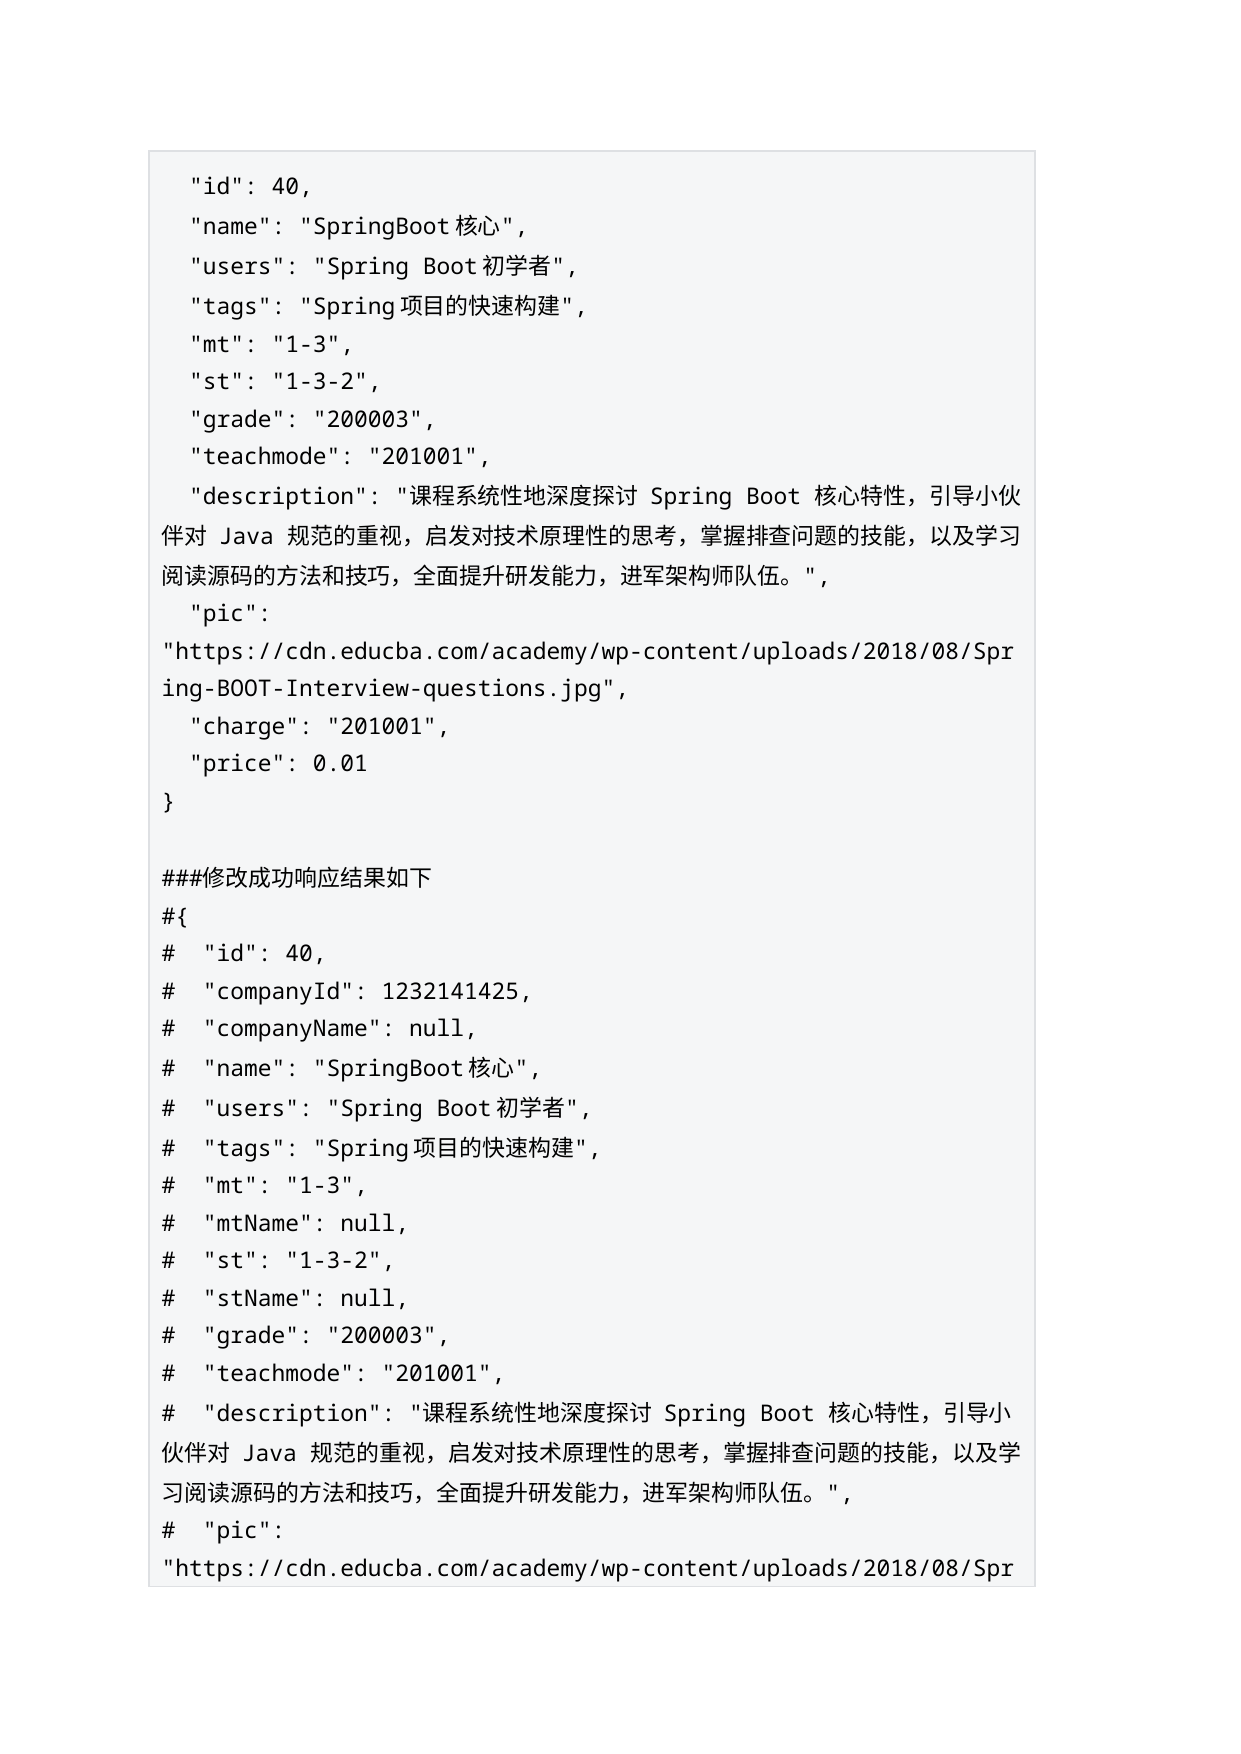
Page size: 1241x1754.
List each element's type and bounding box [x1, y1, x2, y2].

table_header [150, 152, 1034, 1586]
